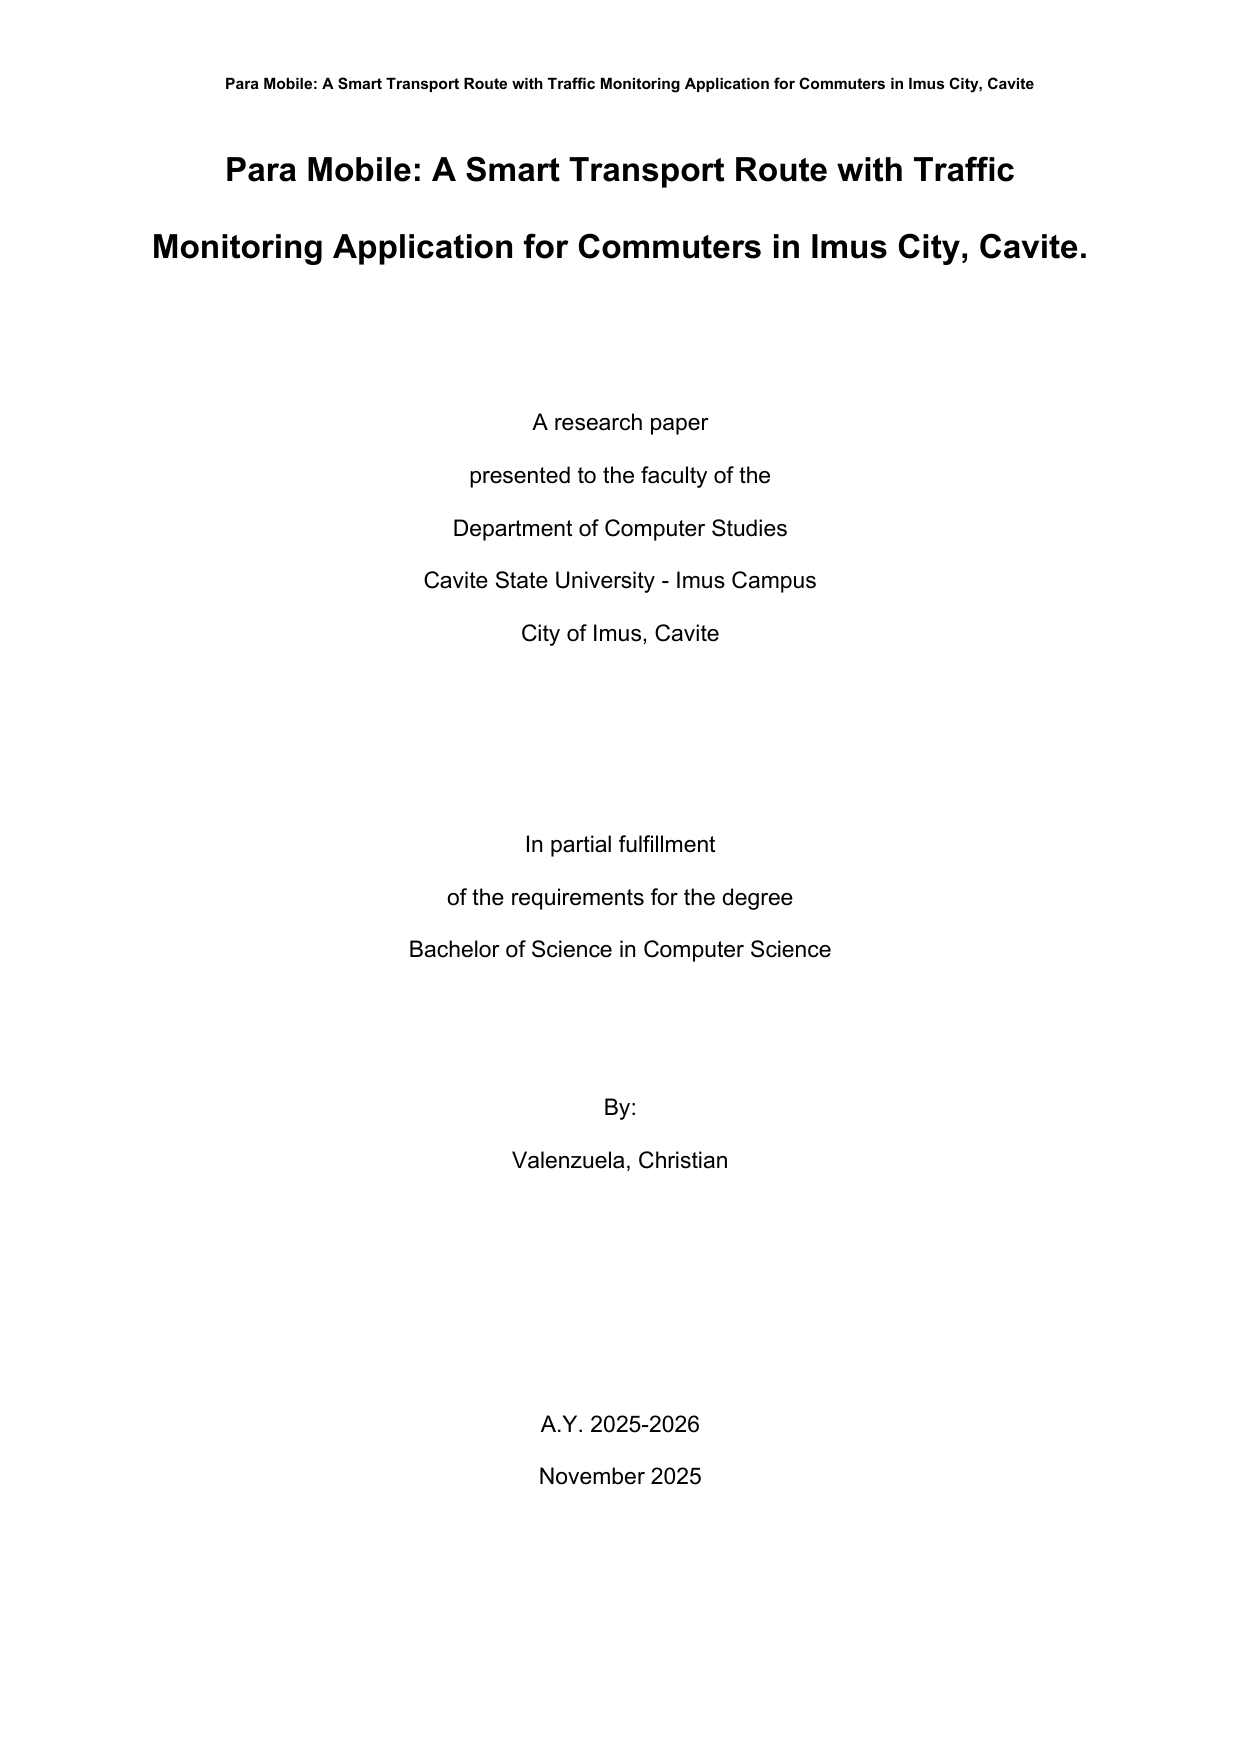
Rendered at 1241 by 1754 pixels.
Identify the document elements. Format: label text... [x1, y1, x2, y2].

subtitle of the requirements for the degree [150, 883, 1090, 910]
subtitle Cavite State University - Imus Campus [150, 567, 1090, 594]
subtitle Department of Computer Studies [150, 514, 1090, 541]
subtitle In partial fulfillment [150, 831, 1090, 857]
subtitle A research paper [150, 409, 1090, 436]
subtitle Bachelor of Science in Computer Science [150, 936, 1090, 963]
subtitle Valenzuela, Christian [150, 1147, 1090, 1173]
subtitle A.Y. 2025-2026 [150, 1411, 1090, 1437]
subtitle City of Imus, Cavite [150, 620, 1090, 646]
subtitle By: [150, 1094, 1090, 1121]
subtitle presented to the faculty of the [150, 462, 1090, 488]
title Para Mobile: A Smart Transport Route with Traffic Monitoring Application for Commuters in Imus City, Cavite. [150, 150, 1090, 265]
subtitle November 2025 [150, 1463, 1090, 1490]
